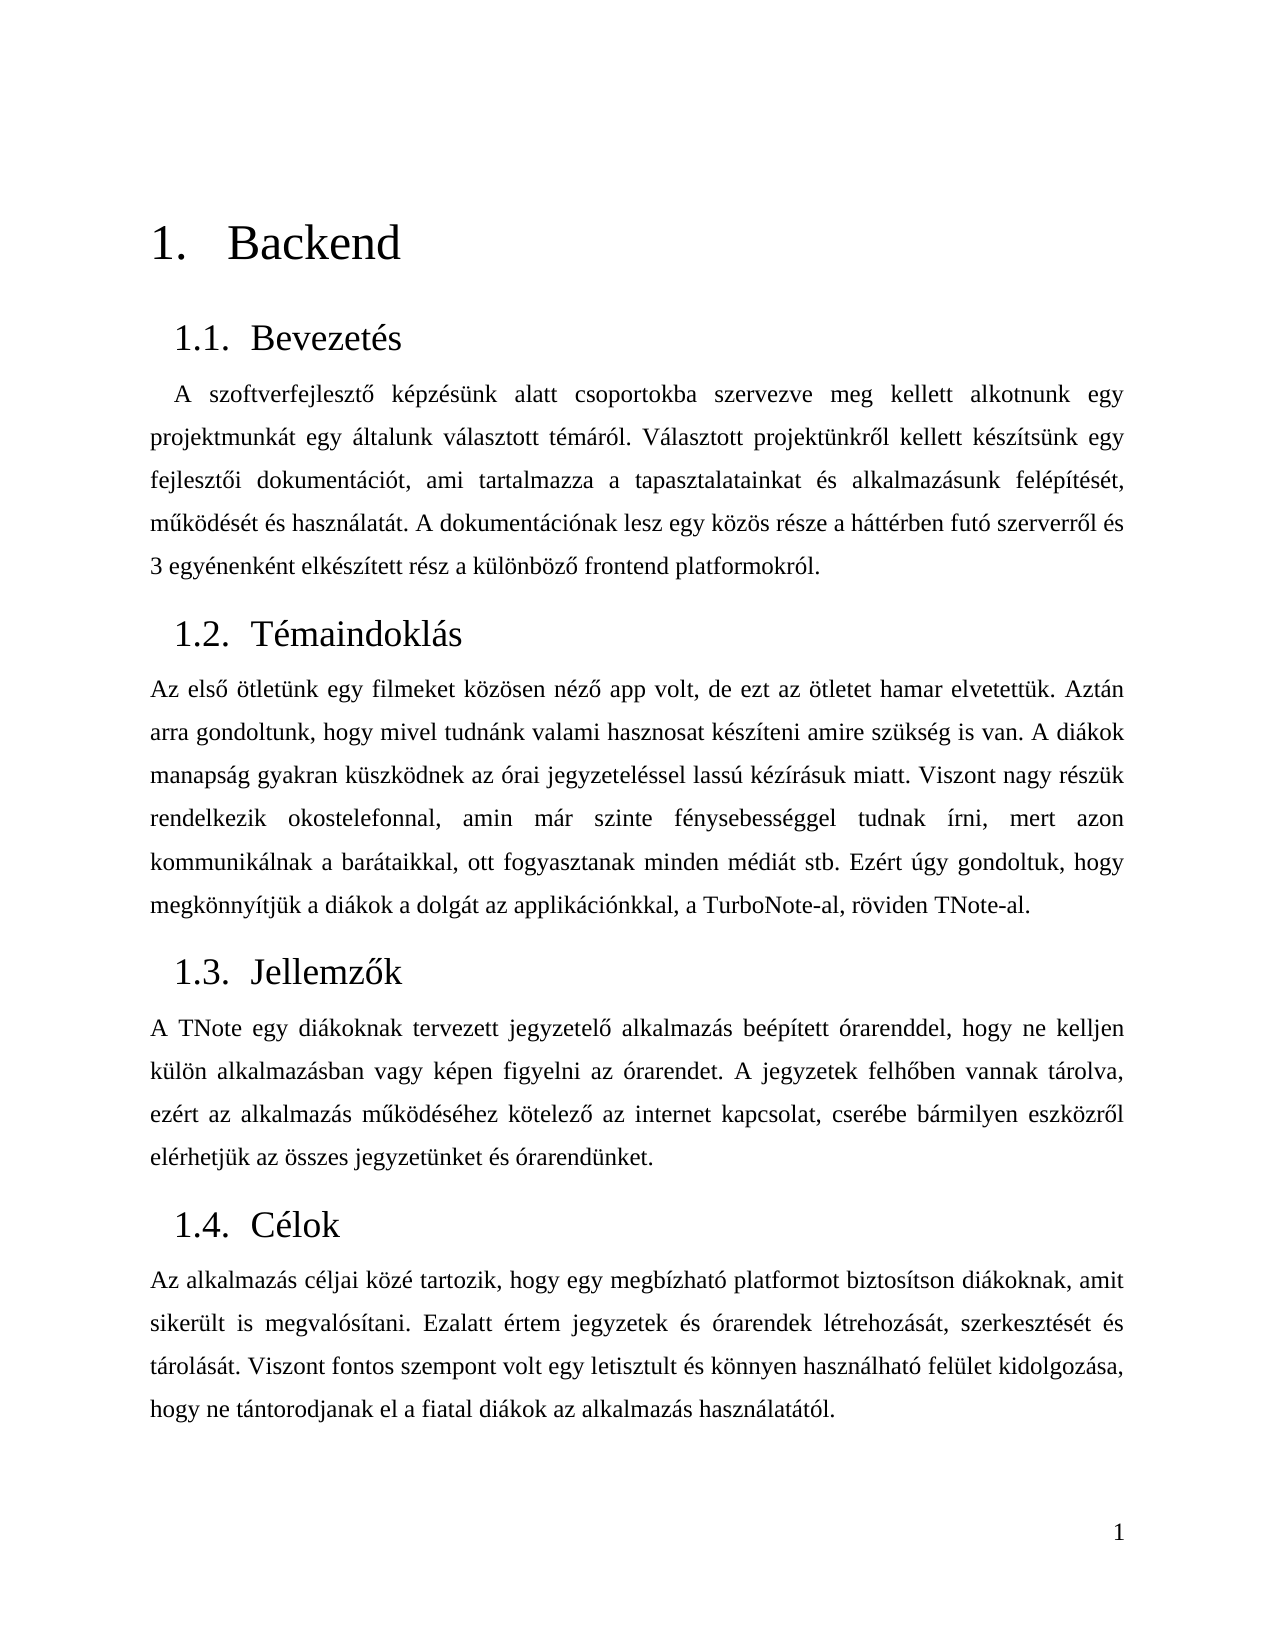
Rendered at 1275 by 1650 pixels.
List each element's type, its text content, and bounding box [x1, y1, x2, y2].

list Backend [150, 212, 1125, 270]
text A szoftverfejlesztő képzésünk alatt csoportokba szervezve meg kellett alkotnunk egy projektmunkát egy általunk választott témáról. Választott projektünkről kellett készítsünk egy fejlesztői dokumentációt, ami tartalmazza a tapasztalatainkat és alkalmazásunk felépítését, működését és használatát. A dokumentációnak lesz egy közös része a háttérben futó szerverről és 3 egyénenként elkészített rész a különböző frontend platformokról. [150, 379, 1125, 580]
text A TNote egy diákoknak tervezett jegyzetelő alkalmazás beépített órarenddel, hogy ne kelljen külön alkalmazásban vagy képen figyelni az órarendet. A jegyzetek felhőben vannak tárolva, ezért az alkalmazás működéséhez kötelező az internet kapcsolat, cserébe bármilyen eszközről elérhetjük az összes jegyzetünket és órarendünket. [150, 1013, 1125, 1171]
list Témaindoklás [174, 611, 1125, 654]
list Bevezetés [174, 315, 1125, 358]
text Az első ötletünk egy filmeket közösen néző app volt, de ezt az ötletet hamar elvetettük. Aztán arra gondoltunk, hogy mivel tudnánk valami hasznosat készíteni amire szükség is van. A diákok manapság gyakran küszködnek az órai jegyzeteléssel lassú kézírásuk miatt. Viszont nagy részük rendelkezik okostelefonnal, amin már szinte fénysebességgel tudnak írni, mert azon kommunikálnak a barátaikkal, ott fogyasztanak minden médiát stb. Ezért úgy gondoltuk, hogy megkönnyítjük a diákok a dolgát az applikációnkkal, a TurboNote-al, röviden TNote-al. [150, 674, 1125, 918]
text Az alkalmazás céljai közé tartozik, hogy egy megbízható platformot biztosítson diákoknak, amit sikerült is megvalósítani. Ezalatt értem jegyzetek és órarendek létrehozását, szerkesztését és tárolását. Viszont fontos szempont volt egy letisztult és könnyen használható felület kidolgozása, hogy ne tántorodjanak el a fiatal diákok az alkalmazás használatától. [150, 1265, 1125, 1423]
list Célok [174, 1202, 1125, 1245]
list Jellemzők [174, 949, 1125, 993]
